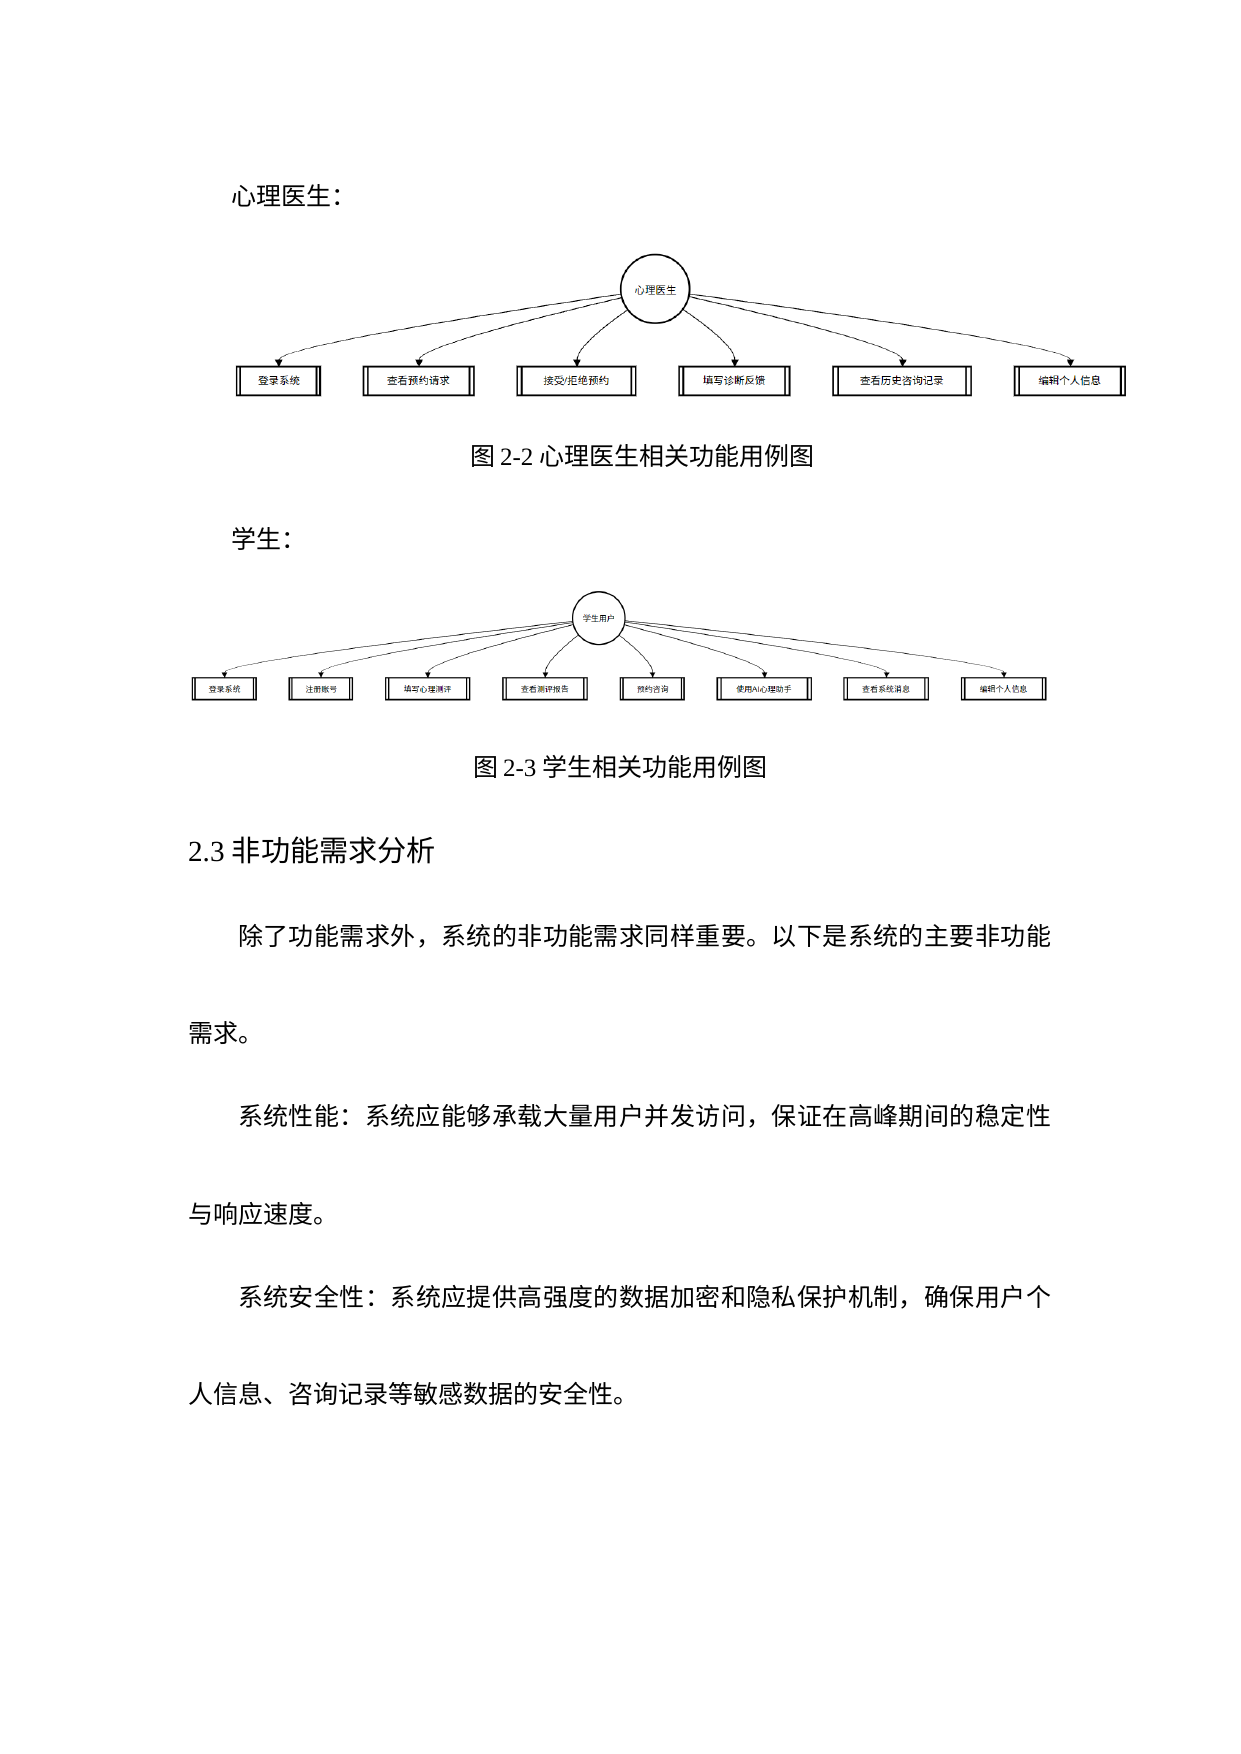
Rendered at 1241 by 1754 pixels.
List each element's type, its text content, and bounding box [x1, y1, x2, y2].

text 系统安全性：系统应提供高强度的数据加密和隐私保护机制，确保用户个人信息、咨询记录等敏感数据的安全性。 [188, 1263, 1052, 1426]
text 学生： [188, 505, 1052, 570]
text 除了功能需求外，系统的非功能需求同样重要。以下是系统的主要非功能需求。 [188, 902, 1052, 1064]
subtitle 2.3 非功能需求分析 [188, 816, 1052, 881]
picture [231, 245, 1133, 403]
text 图2-3 学生相关功能用例图 [188, 733, 1052, 798]
picture [191, 588, 1050, 709]
text 心理医生： [188, 162, 1052, 227]
text 图2-2 心理医生相关功能用例图 [188, 422, 1052, 487]
text 系统性能：系统应能够承载大量用户并发访问，保证在高峰期间的稳定性与响应速度。 [188, 1082, 1052, 1245]
